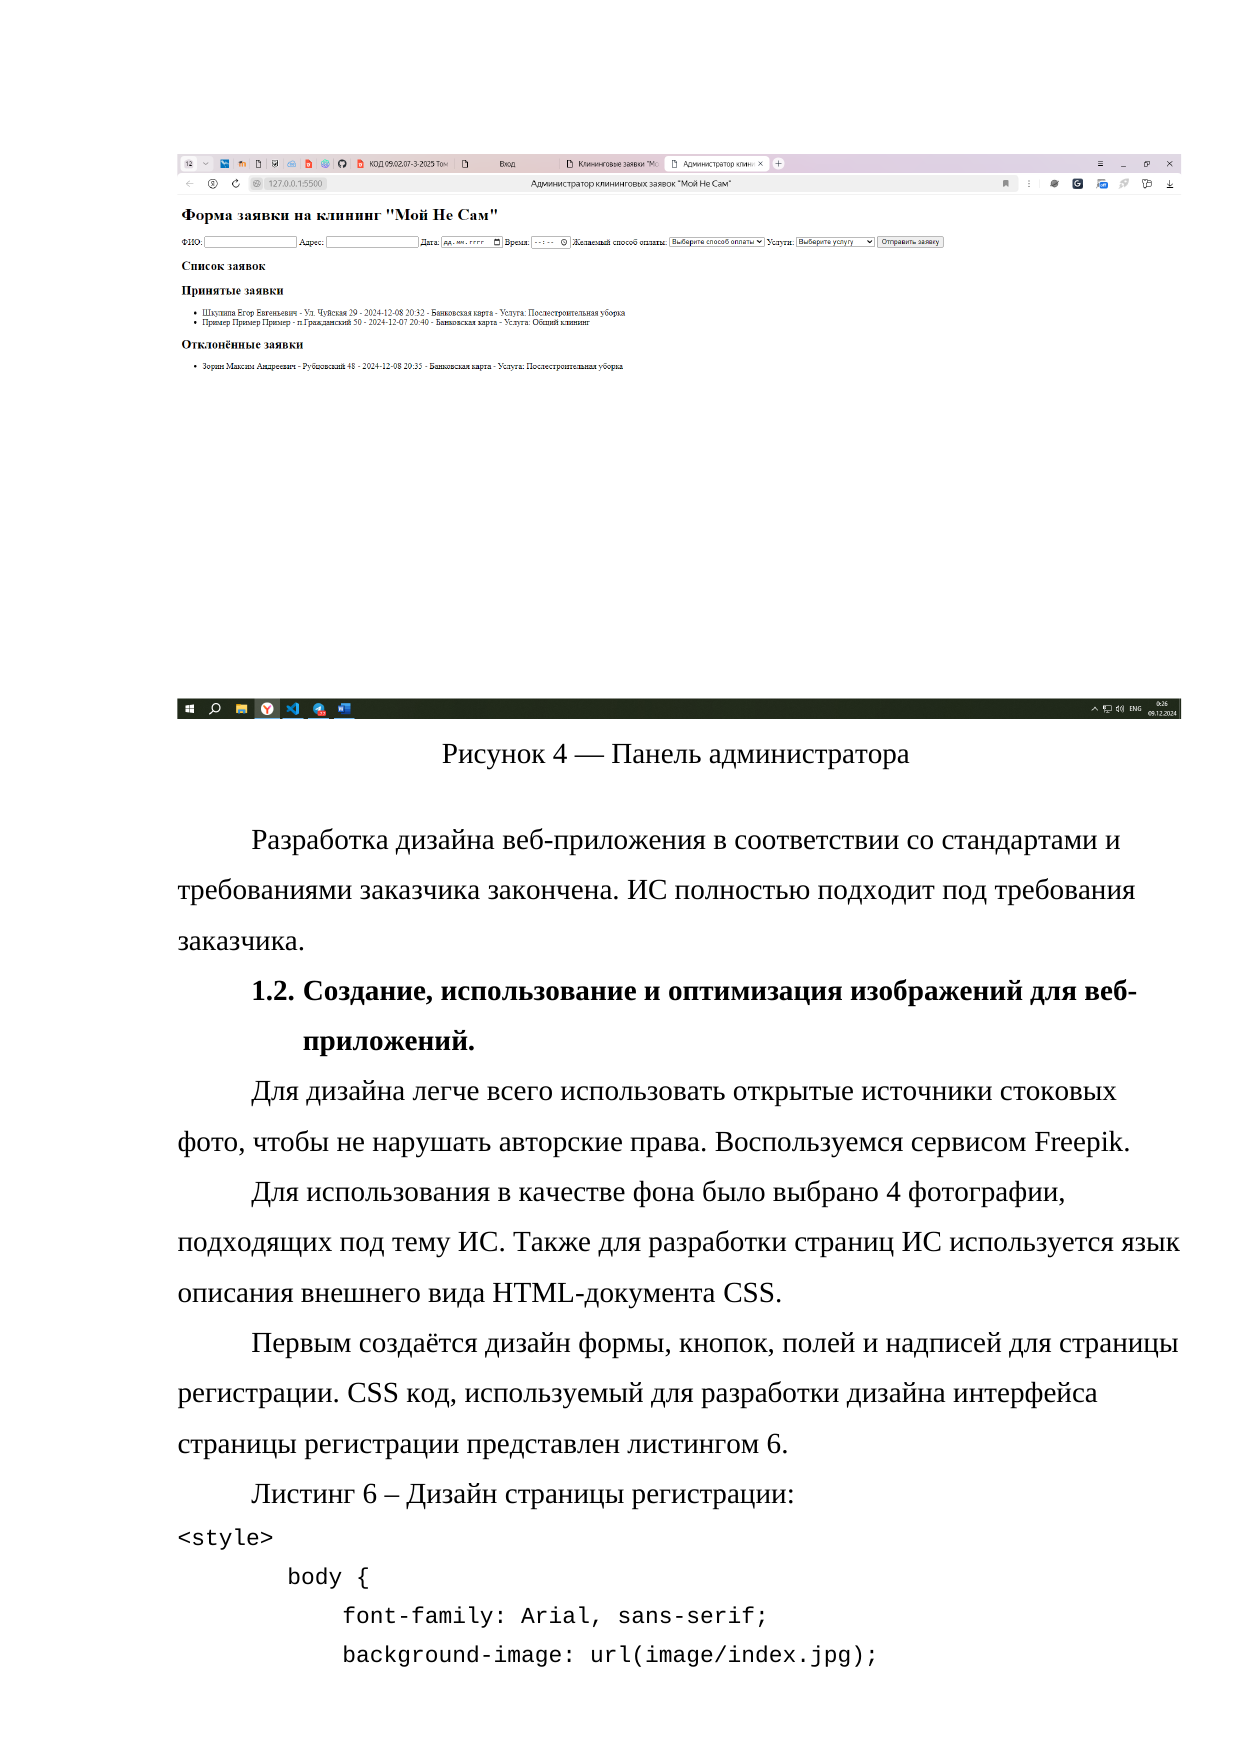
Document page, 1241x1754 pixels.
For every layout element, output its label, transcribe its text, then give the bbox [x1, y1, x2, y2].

text Для использования в качестве фона было выбрано 4 фотографии, подходящих под тему ИС. Также для разработки страниц ИС используется язык описания внешнего вида HTML-документа CSS. [177, 1174, 1181, 1308]
subtitle Создание, использование и оптимизация изображений для веб-приложений. [251, 973, 1181, 1057]
picture [177, 154, 1182, 719]
text Для дизайна легче всего использовать открытые источники стоковых фото, чтобы не нарушать авторские права. Воспользуемся сервисом Freepik. [177, 1073, 1181, 1157]
text font-family: Arial, sans-serif; [177, 1604, 1181, 1630]
text Листинг 6 – Дизайн страницы регистрации: [177, 1476, 1181, 1509]
text Первым создаётся дизайн формы, кнопок, полей и надписей для страницы регистрации. CSS код, используемый для разработки дизайна интерфейса страницы регистрации представлен листингом 6. [177, 1325, 1181, 1459]
text Разработка дизайна веб-приложения в соответствии со стандартами и требованиями заказчика закончена. ИС полностью подходит под требования заказчика. [177, 731, 1181, 956]
text body { [177, 1565, 1181, 1591]
text background-image: url(image/index.jpg); [177, 1643, 1181, 1669]
text <style> [177, 1526, 1181, 1552]
